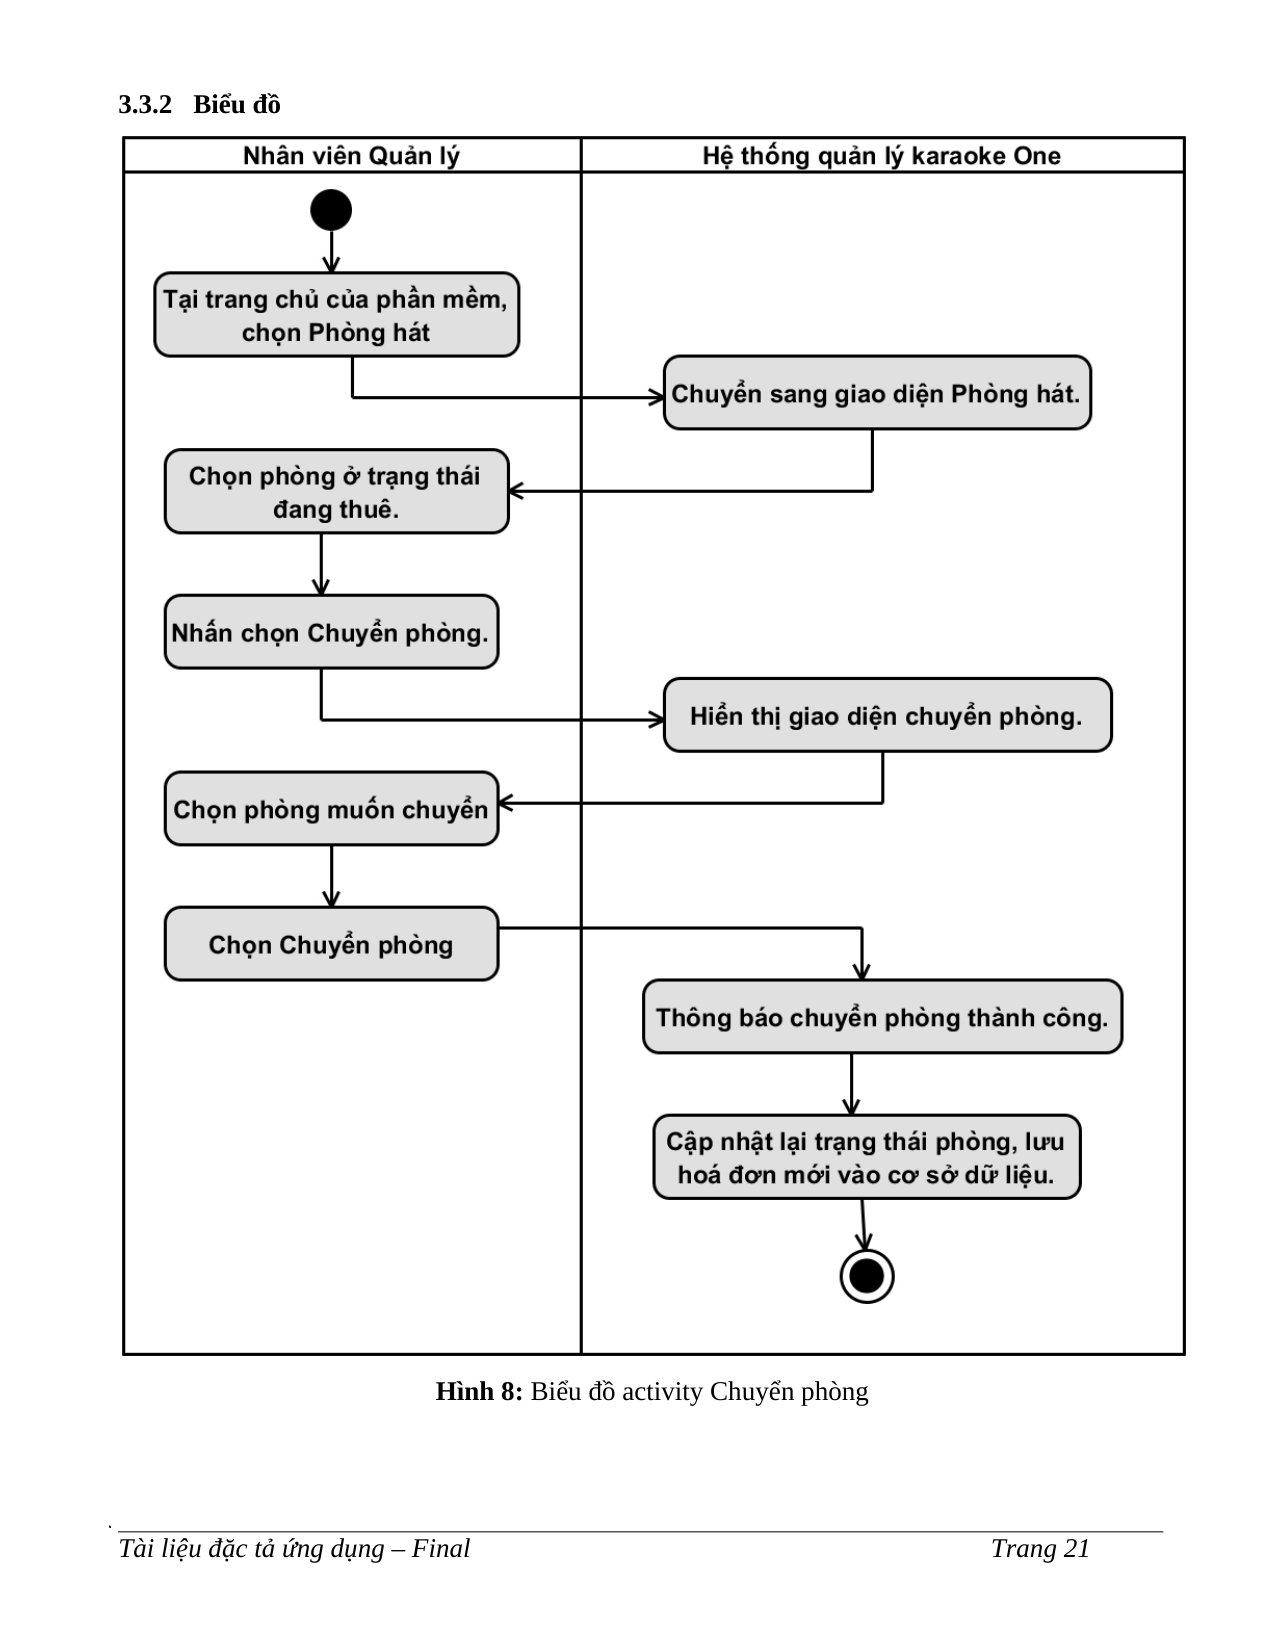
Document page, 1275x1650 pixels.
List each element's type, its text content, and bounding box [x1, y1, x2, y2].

subtitle Biểu đồ [118, 89, 1186, 120]
text Hình 8: Biểu đồ activity Chuyển phòng [118, 1375, 1186, 1406]
picture [118, 132, 1187, 1357]
